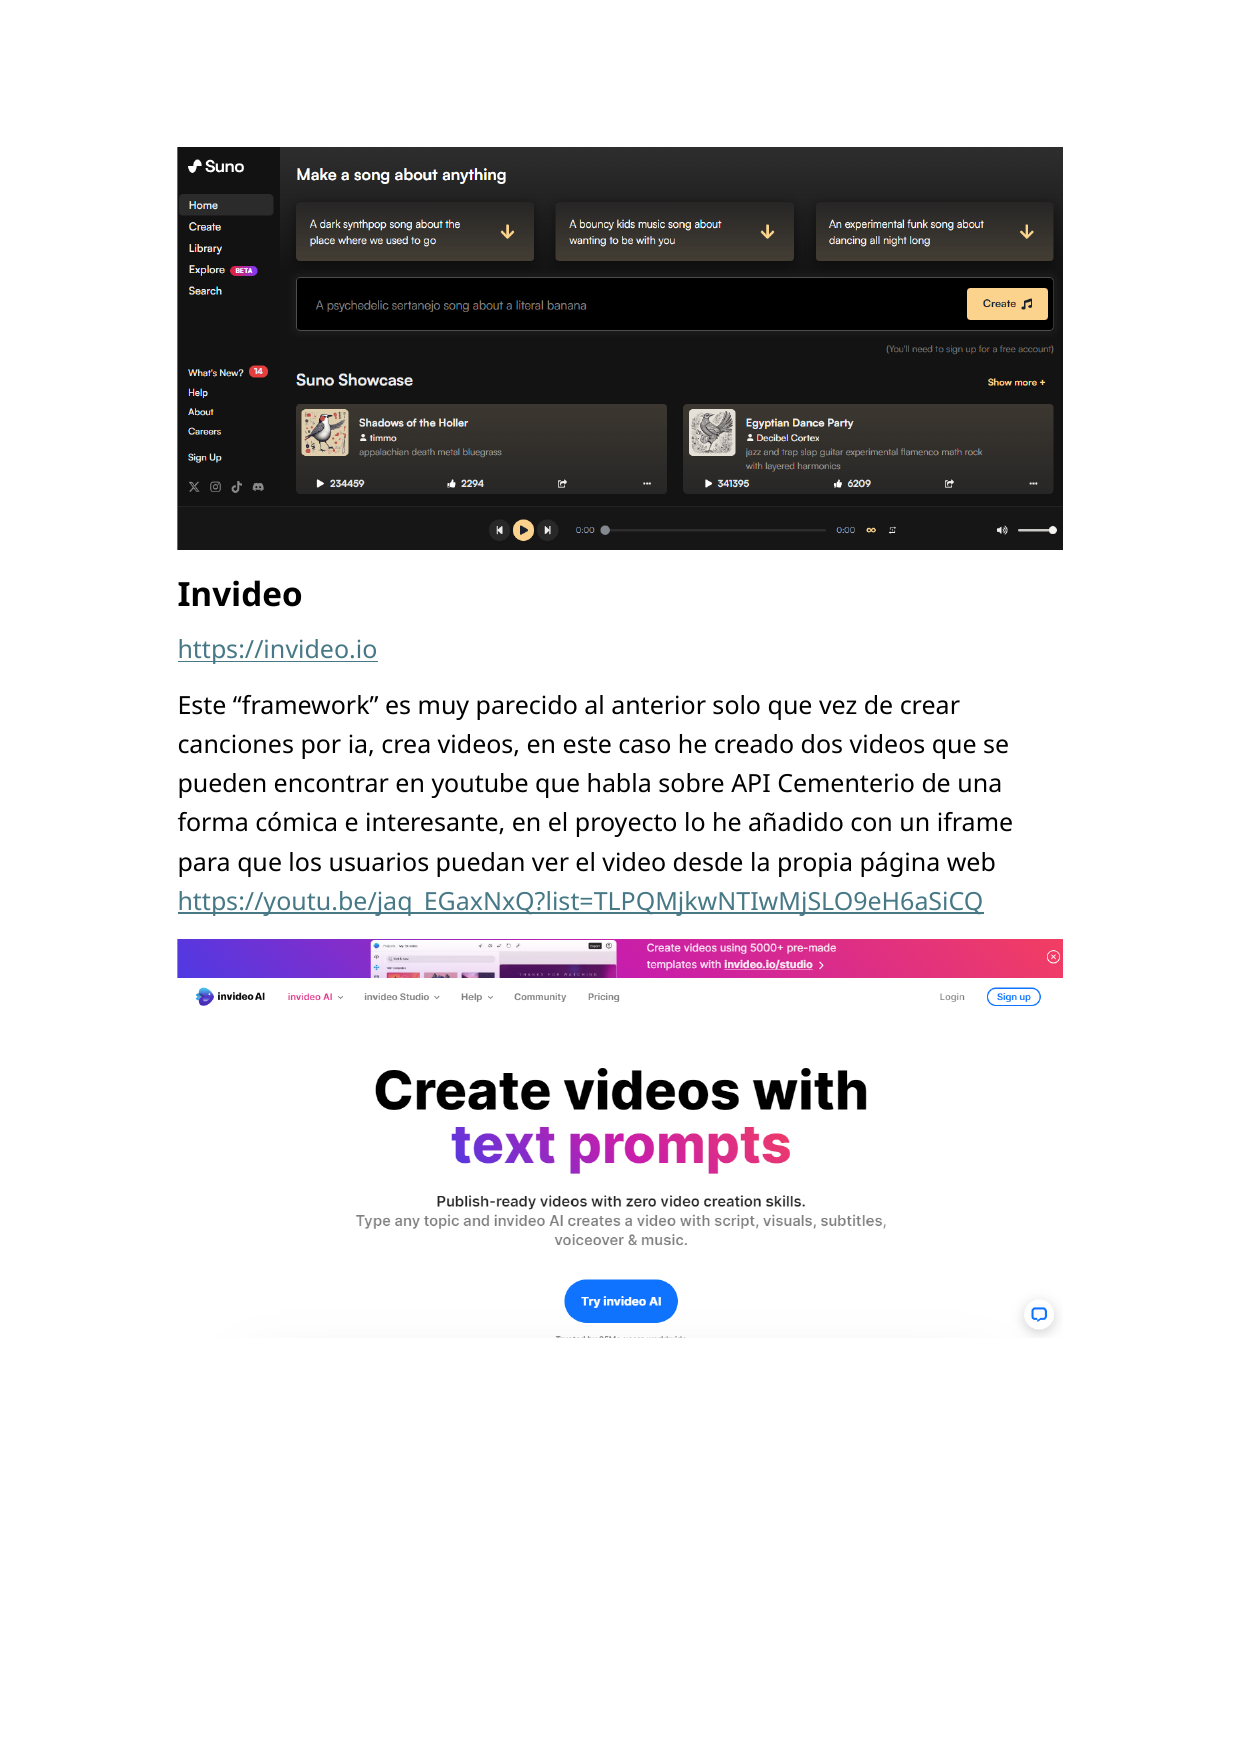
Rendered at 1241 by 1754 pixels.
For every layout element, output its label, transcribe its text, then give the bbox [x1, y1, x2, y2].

text https://invideo.io [177, 632, 1063, 666]
subtitle Invideo [177, 571, 1063, 617]
picture [177, 147, 1063, 550]
picture [177, 939, 1063, 1338]
text Este “framework” es muy parecido al anterior solo que vez de crear canciones por ia, crea videos, en este caso he creado dos videos que se pueden encontrar en youtube que habla sobre API Cementerio de una forma cómica e interesante, en el proyecto lo he añadido con un iframe para que los usuarios puedan ver el video desde la propia página web https://youtu.be/jaq_EGaxNxQ?list=TLPQMjkwNTIwMjSLO9eH6aSiCQ [177, 688, 1063, 917]
